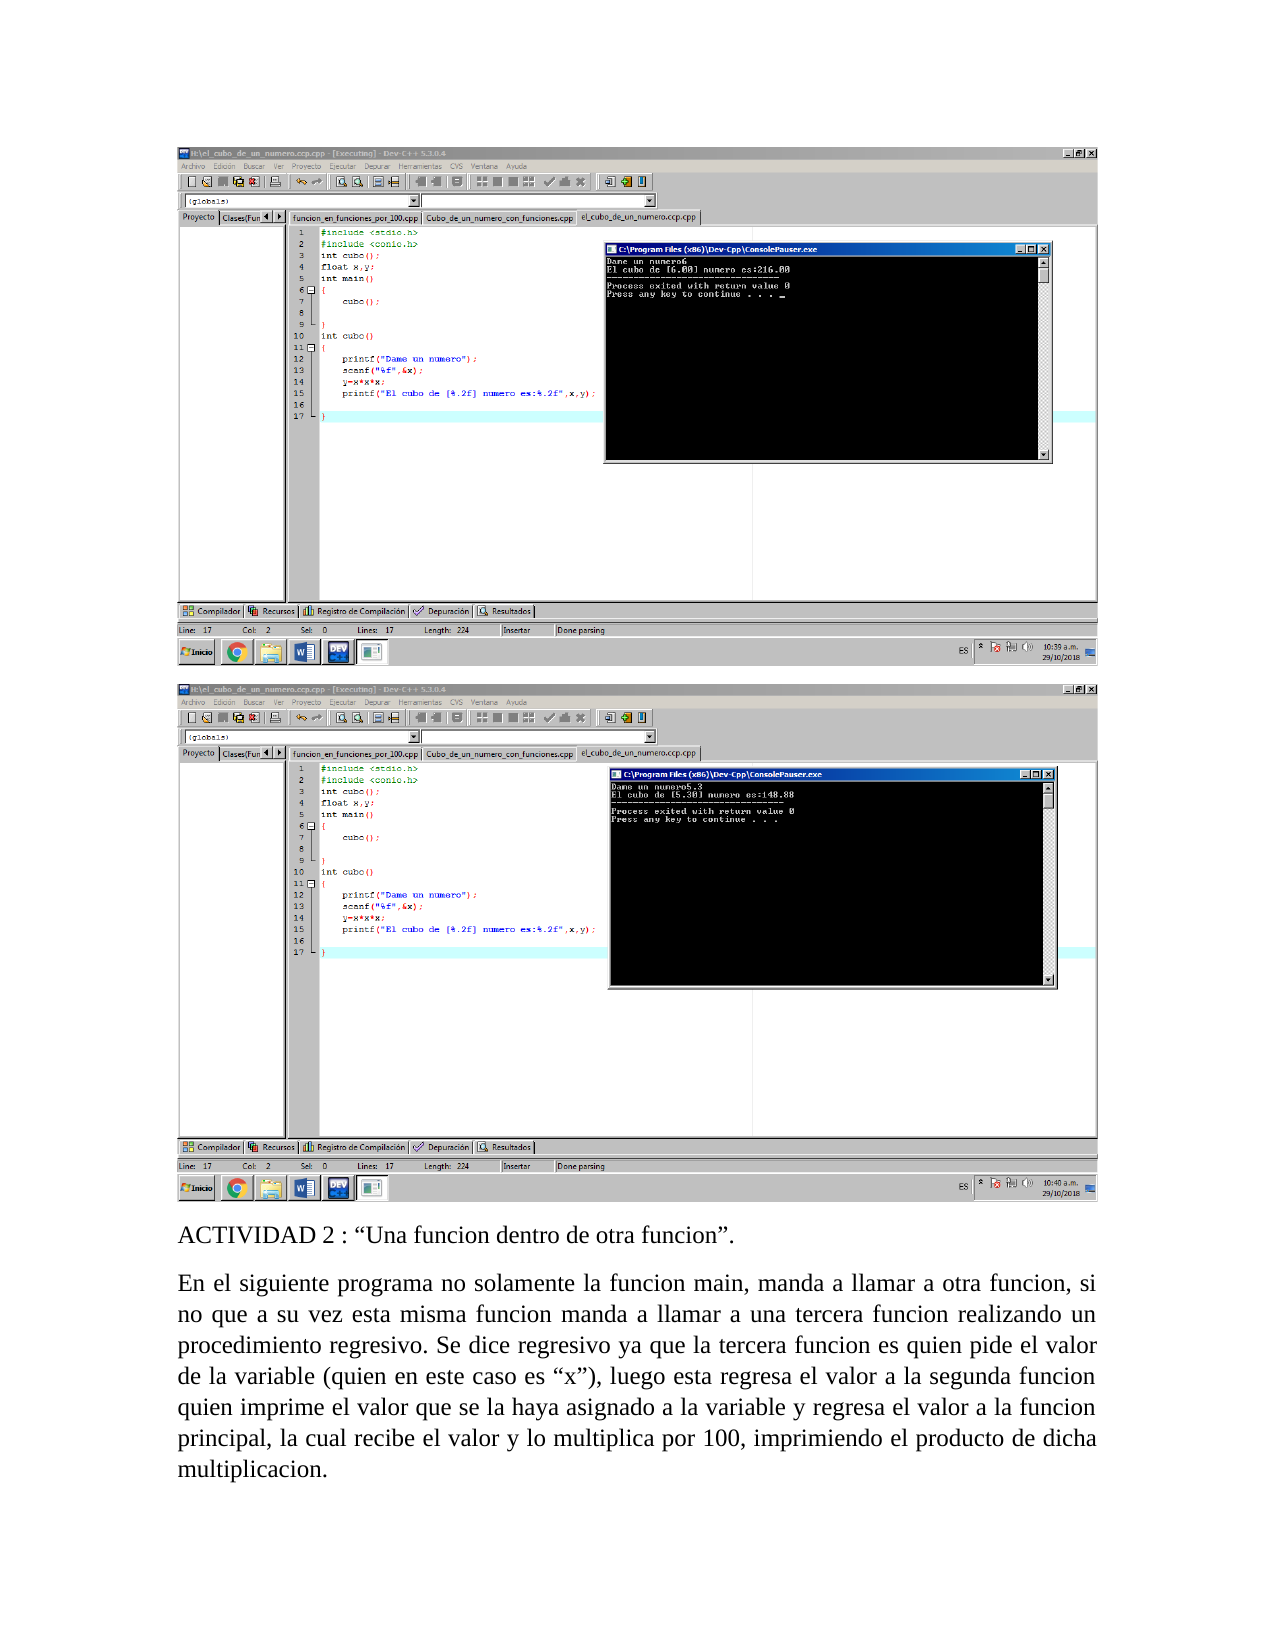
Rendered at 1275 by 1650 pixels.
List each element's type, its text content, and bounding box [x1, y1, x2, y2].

text En el siguiente programa no solamente la funcion main, manda a llamar a otra funcion, si no que a su vez esta misma funcion manda a llamar a una tercera funcion realizando un procedimiento regresivo. Se dice regresivo ya que la tercera funcion es quien pide el valor de la variable (quien en este caso es “x”), luego esta regresa el valor a la segunda funcion quien imprime el valor que se la haya asignado a la variable y regresa el valor a la funcion principal, la cual recibe el valor y lo multiplica por 100, imprimiendo el producto de dicha multiplicacion. [177, 1268, 1098, 1483]
picture [177, 147, 1098, 666]
text ACTIVIDAD 2 : “Una funcion dentro de otra funcion”. [177, 1221, 1098, 1249]
picture [177, 684, 1098, 1202]
